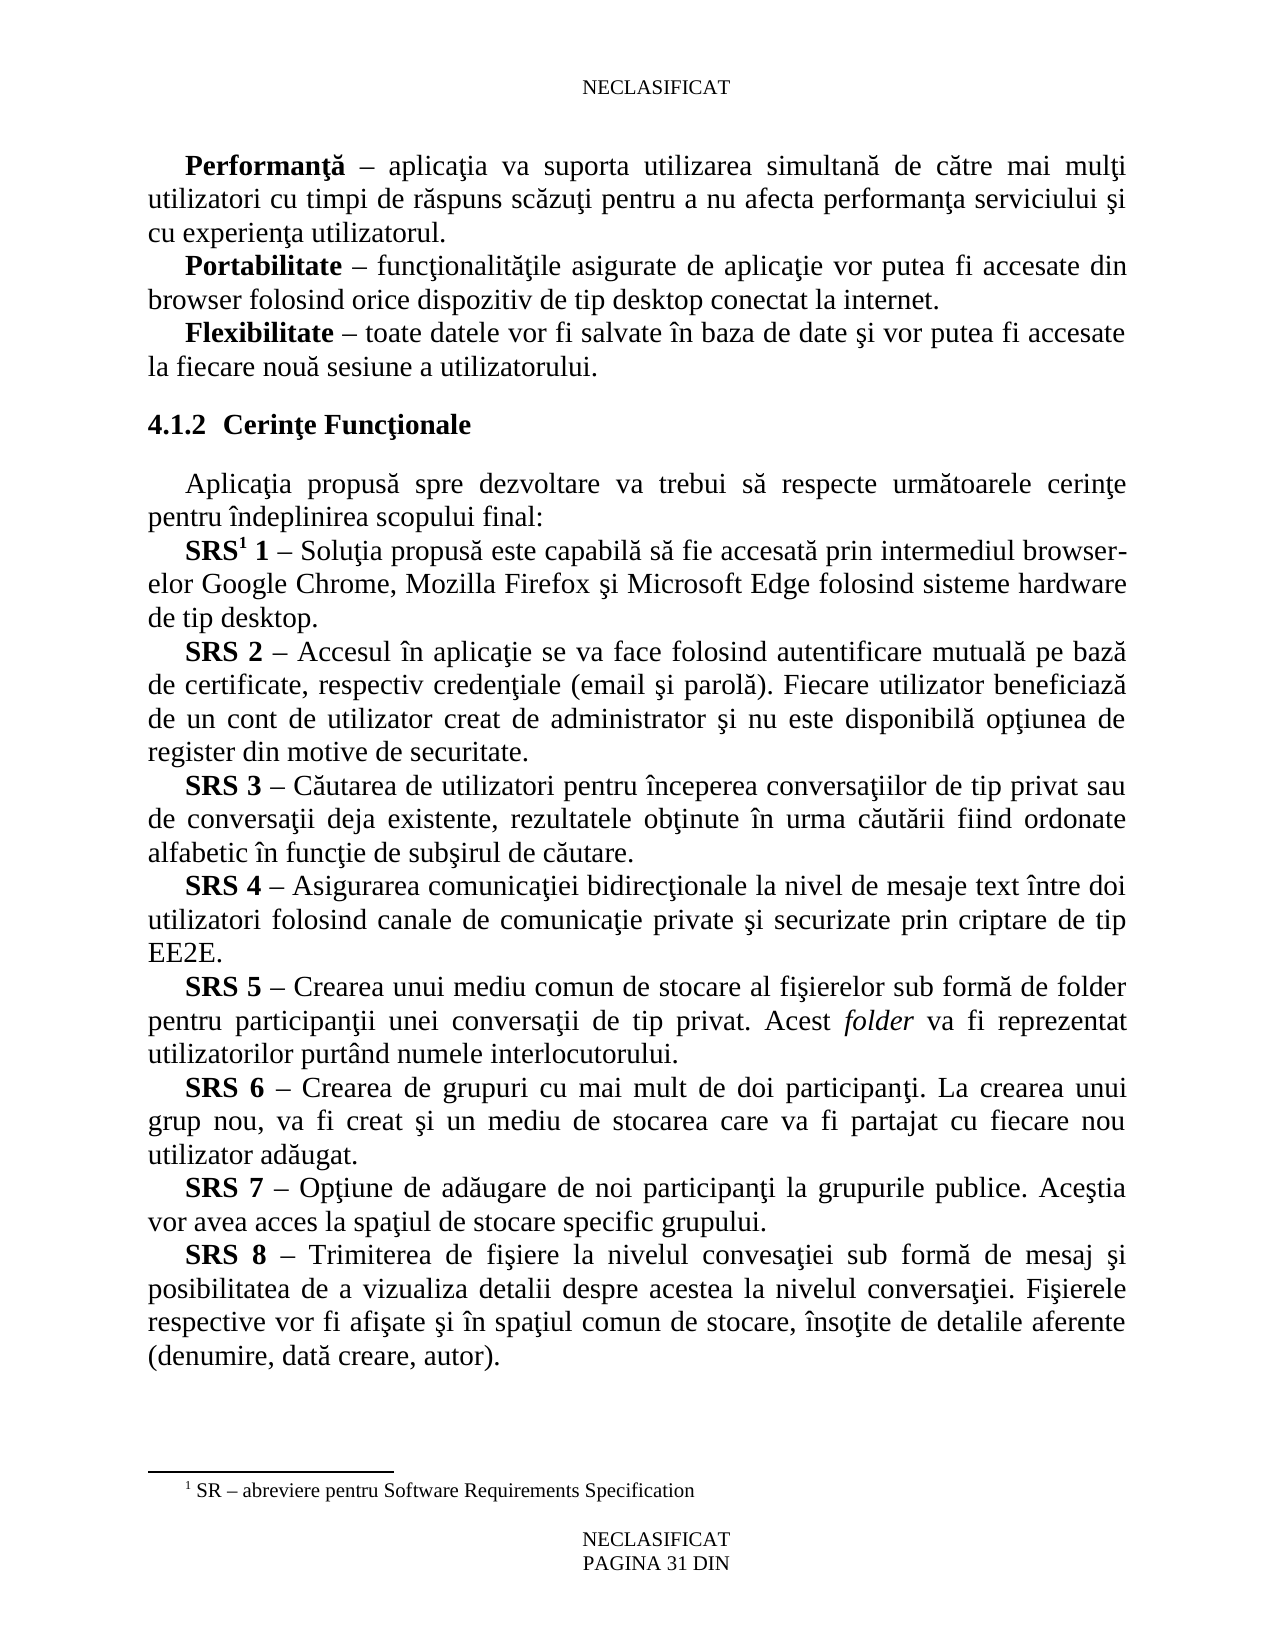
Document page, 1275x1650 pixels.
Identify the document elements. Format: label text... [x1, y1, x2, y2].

text Performanţă – aplicaţia va suporta utilizarea simultană de către mai mulţi utilizatori cu timpi de răspuns scăzuţi pentru a nu afecta performanţa serviciului şi cu experienţa utilizatorul. [148, 148, 1127, 248]
subtitle Cerinţe Funcţionale [148, 407, 1127, 441]
text SRS 6 – Crearea de grupuri cu mai mult de doi participanţi. La crearea unui grup nou, va fi creat şi un mediu de stocarea care va fi partajat cu fiecare nou utilizator adăugat. [148, 1070, 1127, 1170]
text SRS 8 – Trimiterea de fişiere la nivelul convesaţiei sub formă de mesaj şi posibilitatea de a vizualiza detalii despre acestea la nivelul conversaţiei. Fişierele respective vor fi afişate şi în spaţiul comun de stocare, însoţite de detalile aferente (denumire, dată creare, autor). [148, 1237, 1127, 1372]
text SRS 7 – Opţiune de adăugare de noi participanţi la grupurile publice. Aceştia vor avea acces la spaţiul de stocare specific grupului. [148, 1170, 1127, 1237]
text Flexibilitate – toate datele vor fi salvate în baza de date şi vor putea fi accesate la fiecare nouă sesiune a utilizatorului. [148, 315, 1127, 382]
text Portabilitate – funcţionalităţile asigurate de aplicaţie vor putea fi accesate din browser folosind orice dispozitiv de tip desktop conectat la internet. [148, 248, 1127, 315]
text SRS 2 – Accesul în aplicaţie se va face folosind autentificare mutuală pe bază de certificate, respectiv credenţiale (email şi parolă). Fiecare utilizator beneficiază de un cont de utilizator creat de administrator şi nu este disponibilă opţiunea de register din motive de securitate. [148, 634, 1127, 768]
text SRS 1 – Soluţia propusă este capabilă să fie accesată prin intermediul browser-elor Google Chrome, Mozilla Firefox şi Microsoft Edge folosind sisteme hardware de tip desktop. [148, 533, 1127, 634]
text SRS 5 – Crearea unui mediu comun de stocare al fişierelor sub formă de folder pentru participanţii unei conversaţii de tip privat. Acest folder va fi reprezentat utilizatorilor purtând numele interlocutorului. [148, 969, 1127, 1070]
text SRS 3 – Căutarea de utilizatori pentru începerea conversaţiilor de tip privat sau de conversaţii deja existente, rezultatele obţinute în urma căutării fiind ordonate alfabetic în funcţie de subşirul de căutare. [148, 768, 1127, 868]
text Aplicaţia propusă spre dezvoltare va trebui să respecte următoarele cerinţe pentru îndeplinirea scopului final: [148, 466, 1127, 533]
text SRS 4 – Asigurarea comunicaţiei bidirecţionale la nivel de mesaje text între doi utilizatori folosind canale de comunicaţie private şi securizate prin criptare de tip EE2E. [148, 868, 1127, 969]
